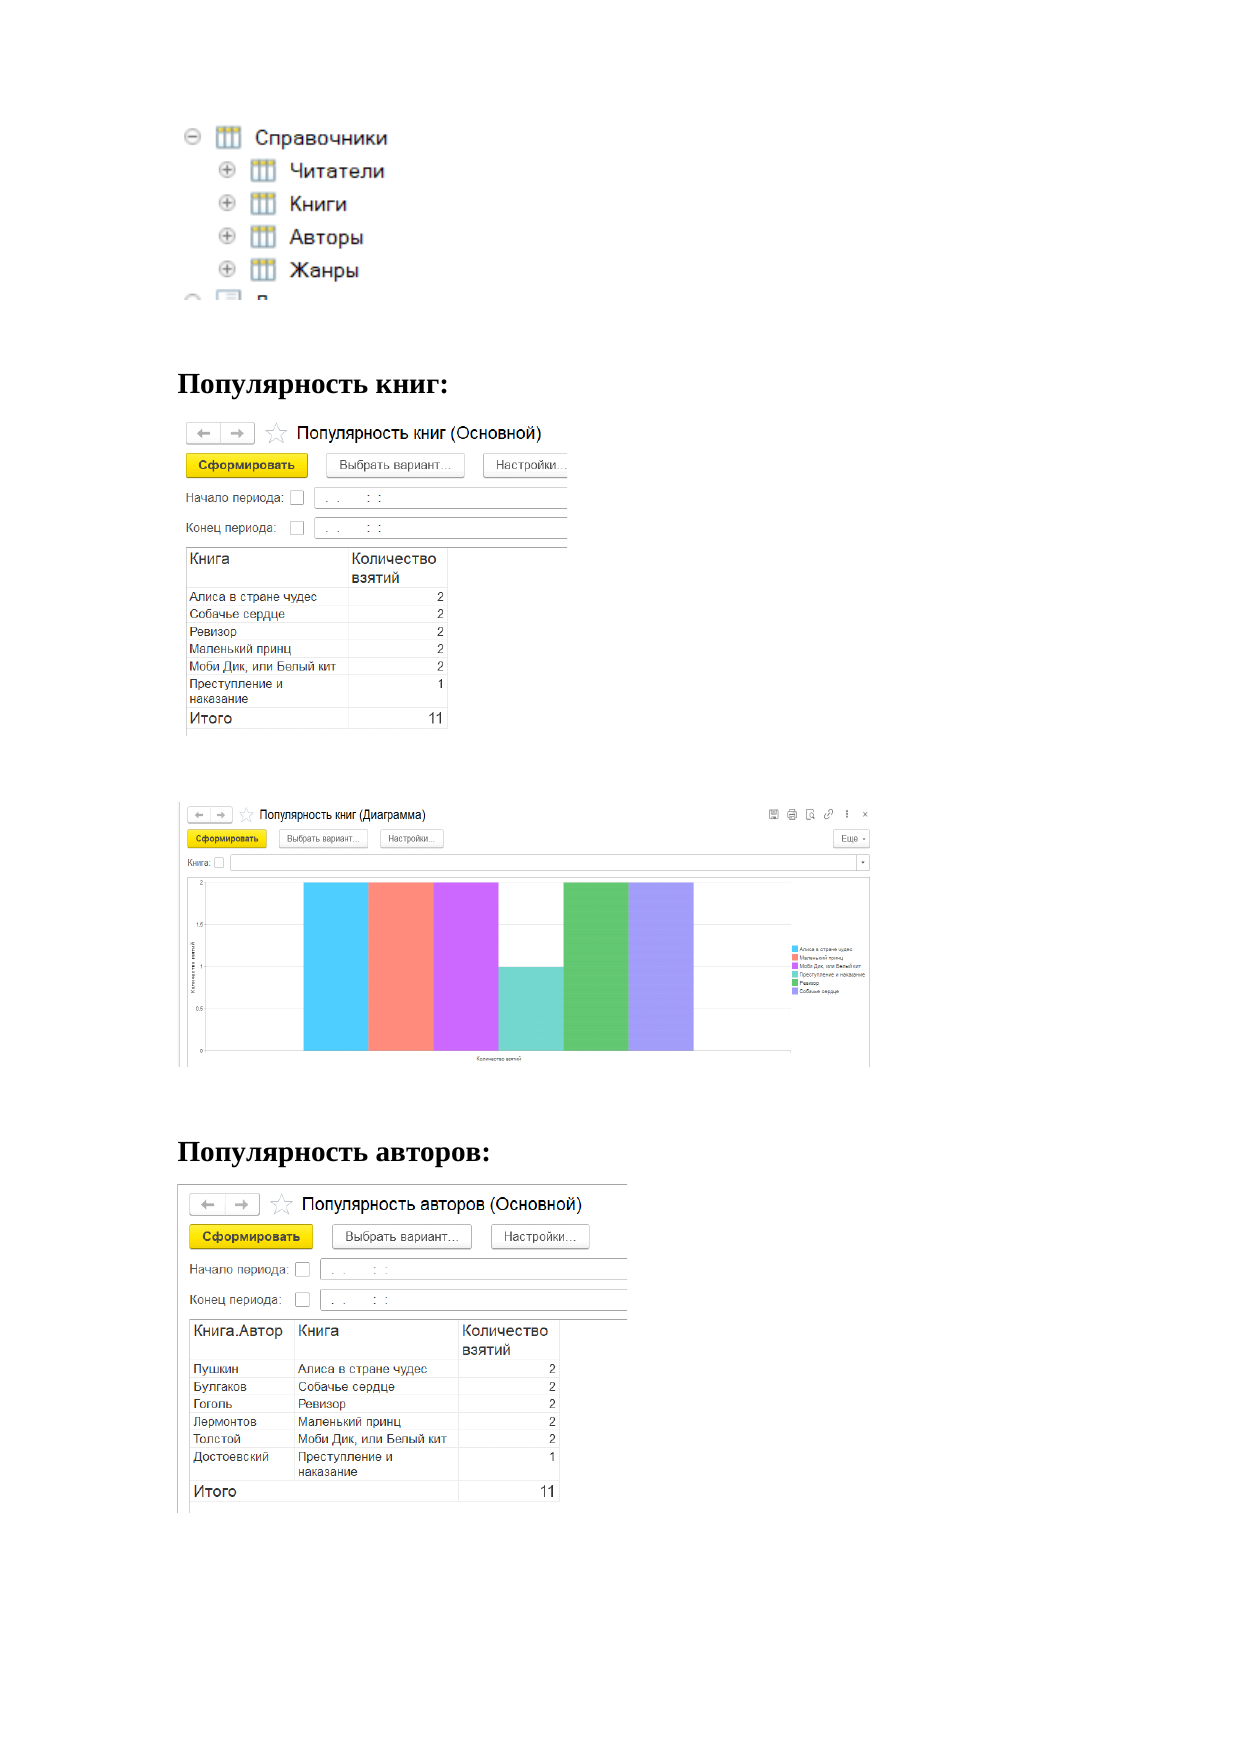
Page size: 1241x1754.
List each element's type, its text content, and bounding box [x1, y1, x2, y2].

picture [177, 416, 568, 736]
picture [177, 1184, 628, 1513]
text Популярность книг: [177, 366, 1152, 400]
picture [177, 118, 433, 300]
text Популярность авторов: [177, 1134, 1152, 1167]
picture [177, 802, 874, 1067]
